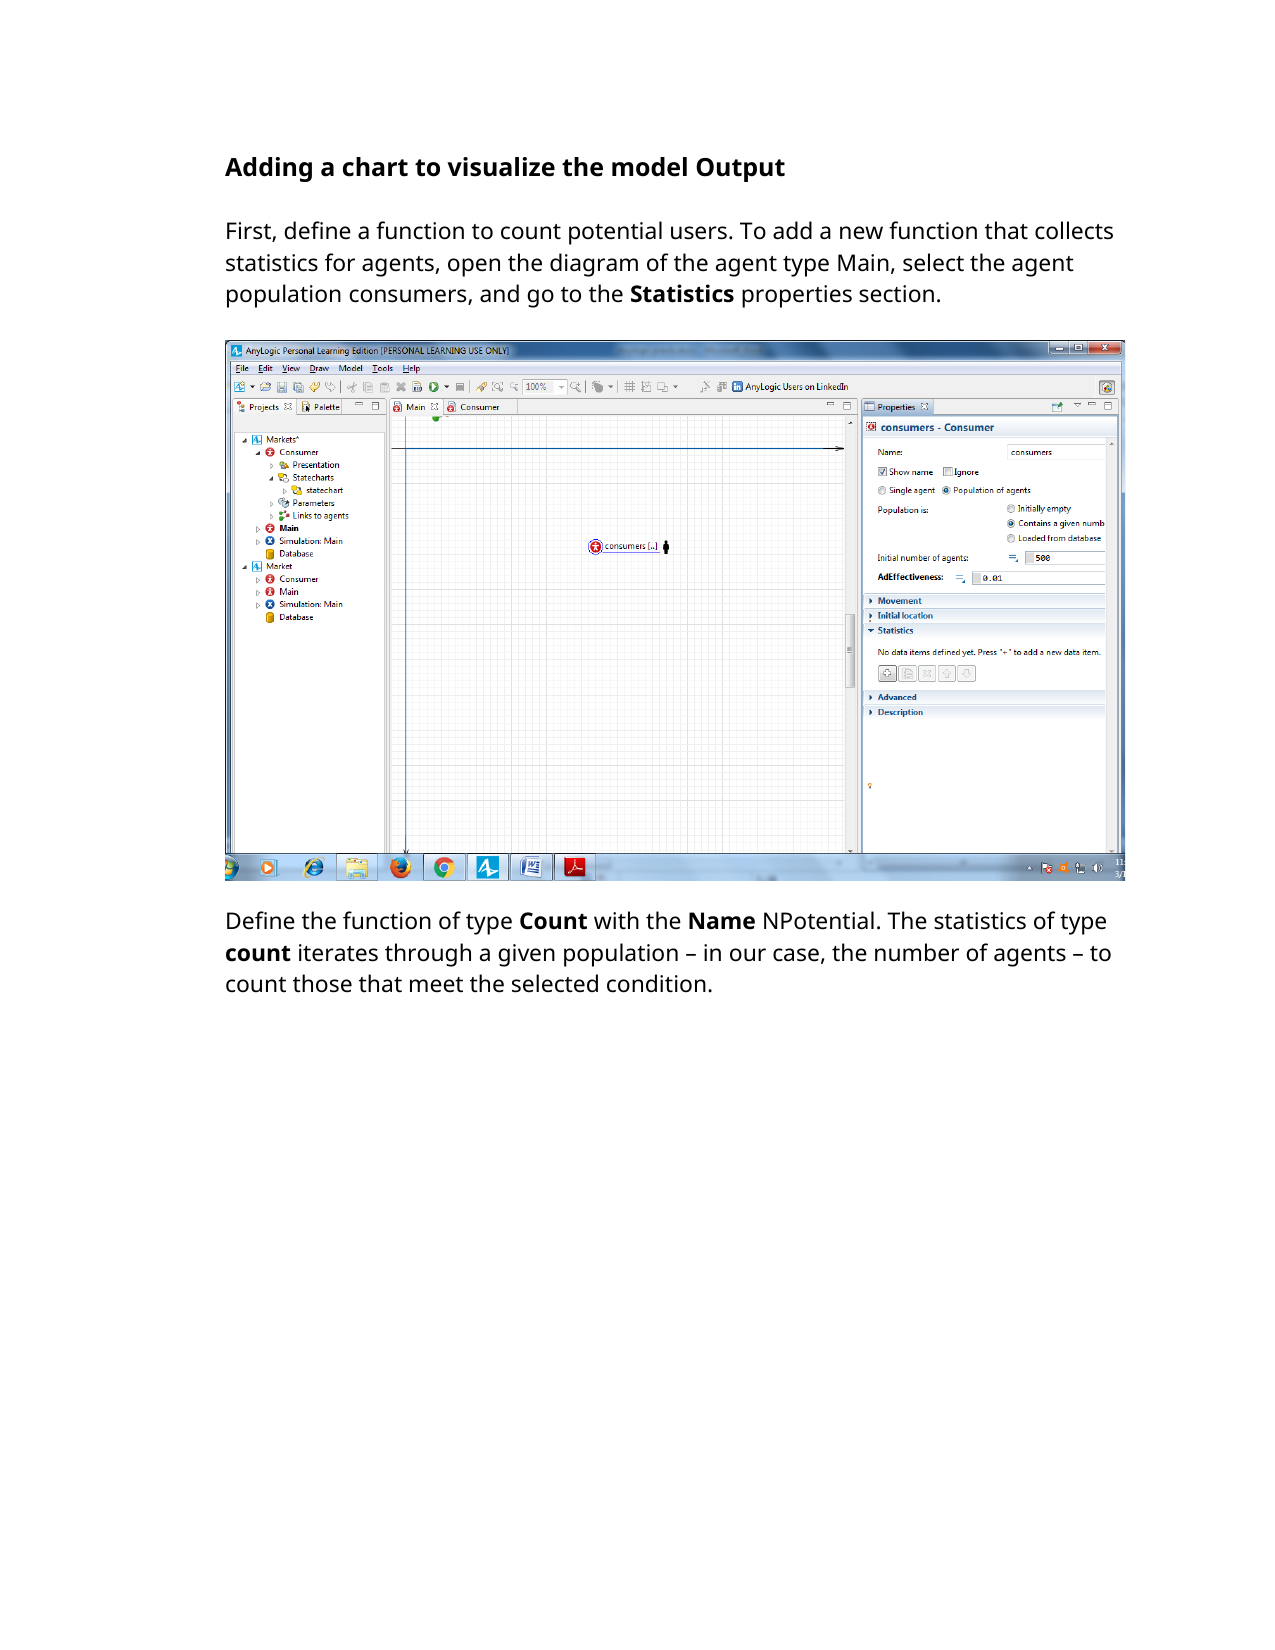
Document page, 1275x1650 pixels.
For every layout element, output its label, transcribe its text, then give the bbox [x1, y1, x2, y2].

text First, define a function to count potential users. To add a new function that collects statistics for agents, open the diagram of the agent type Main, select the agent population consumers, and go to the Statistics properties section. [225, 215, 1125, 309]
text Define the function of type Count with the Name NPotential. The statistics of type count iterates through a given population – in our case, the number of agents – to count those that meet the selected condition. [225, 905, 1125, 999]
picture [225, 340, 1125, 881]
text Adding a chart to visualize the model Output [225, 150, 1125, 184]
